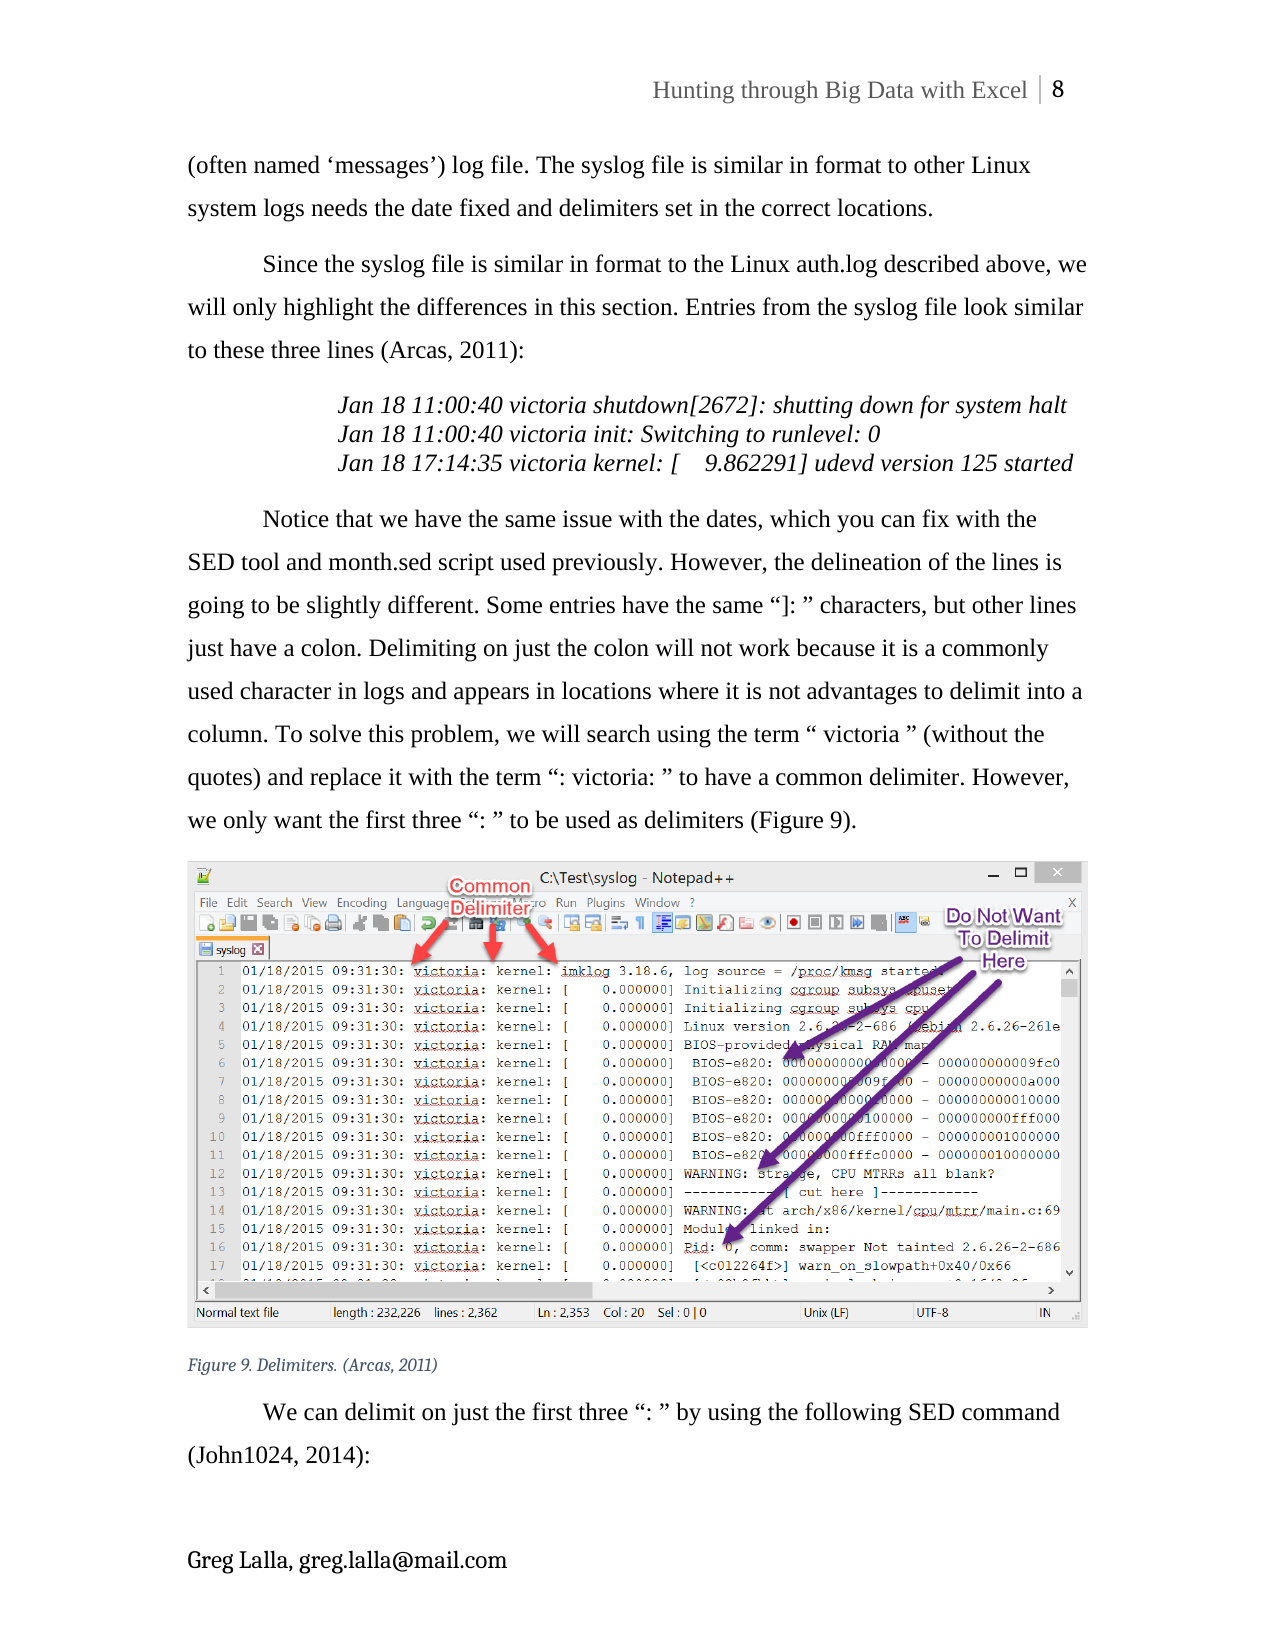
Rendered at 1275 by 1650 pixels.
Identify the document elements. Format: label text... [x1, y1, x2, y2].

text Jan 18 11:00:40 victoria init: Switching to runlevel: 0 [262, 419, 1087, 448]
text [187, 150, 1087, 222]
text We can delimit on just the first three “: ” by using the following SED command (John1024, 2014): [187, 1397, 1087, 1469]
text Notice that we have the same issue with the dates, which you can fix with the SED tool and month.sed script used previously. However, the delineation of the lines is going to be slightly different. Some entries have the same “]: ” characters, but other lines just have a colon. Delimiting on just the colon will not work because it is a commonly used character in logs and appears in locations where it is not advantages to delimit into a column. To solve this problem, we will search using the term “ victoria ” (without the quotes) and replace it with the term “: victoria: ” to have a common delimiter. However, we only want the first three “: ” to be used as delimiters (Figure 9). [187, 504, 1087, 834]
text Jan 18 17:14:35 victoria kernel: [ 9.862291] udevd version 125 started [262, 448, 1087, 477]
text Jan 18 11:00:40 victoria shutdown[2672]: shutting down for system halt [262, 391, 1087, 419]
text Since the syslog file is similar in format to the Linux auth.log described above, we will only highlight the differences in this section. Entries from the syslog file look similar to these three lines (Arcas, 2011): [187, 249, 1087, 364]
picture [187, 861, 1088, 1328]
